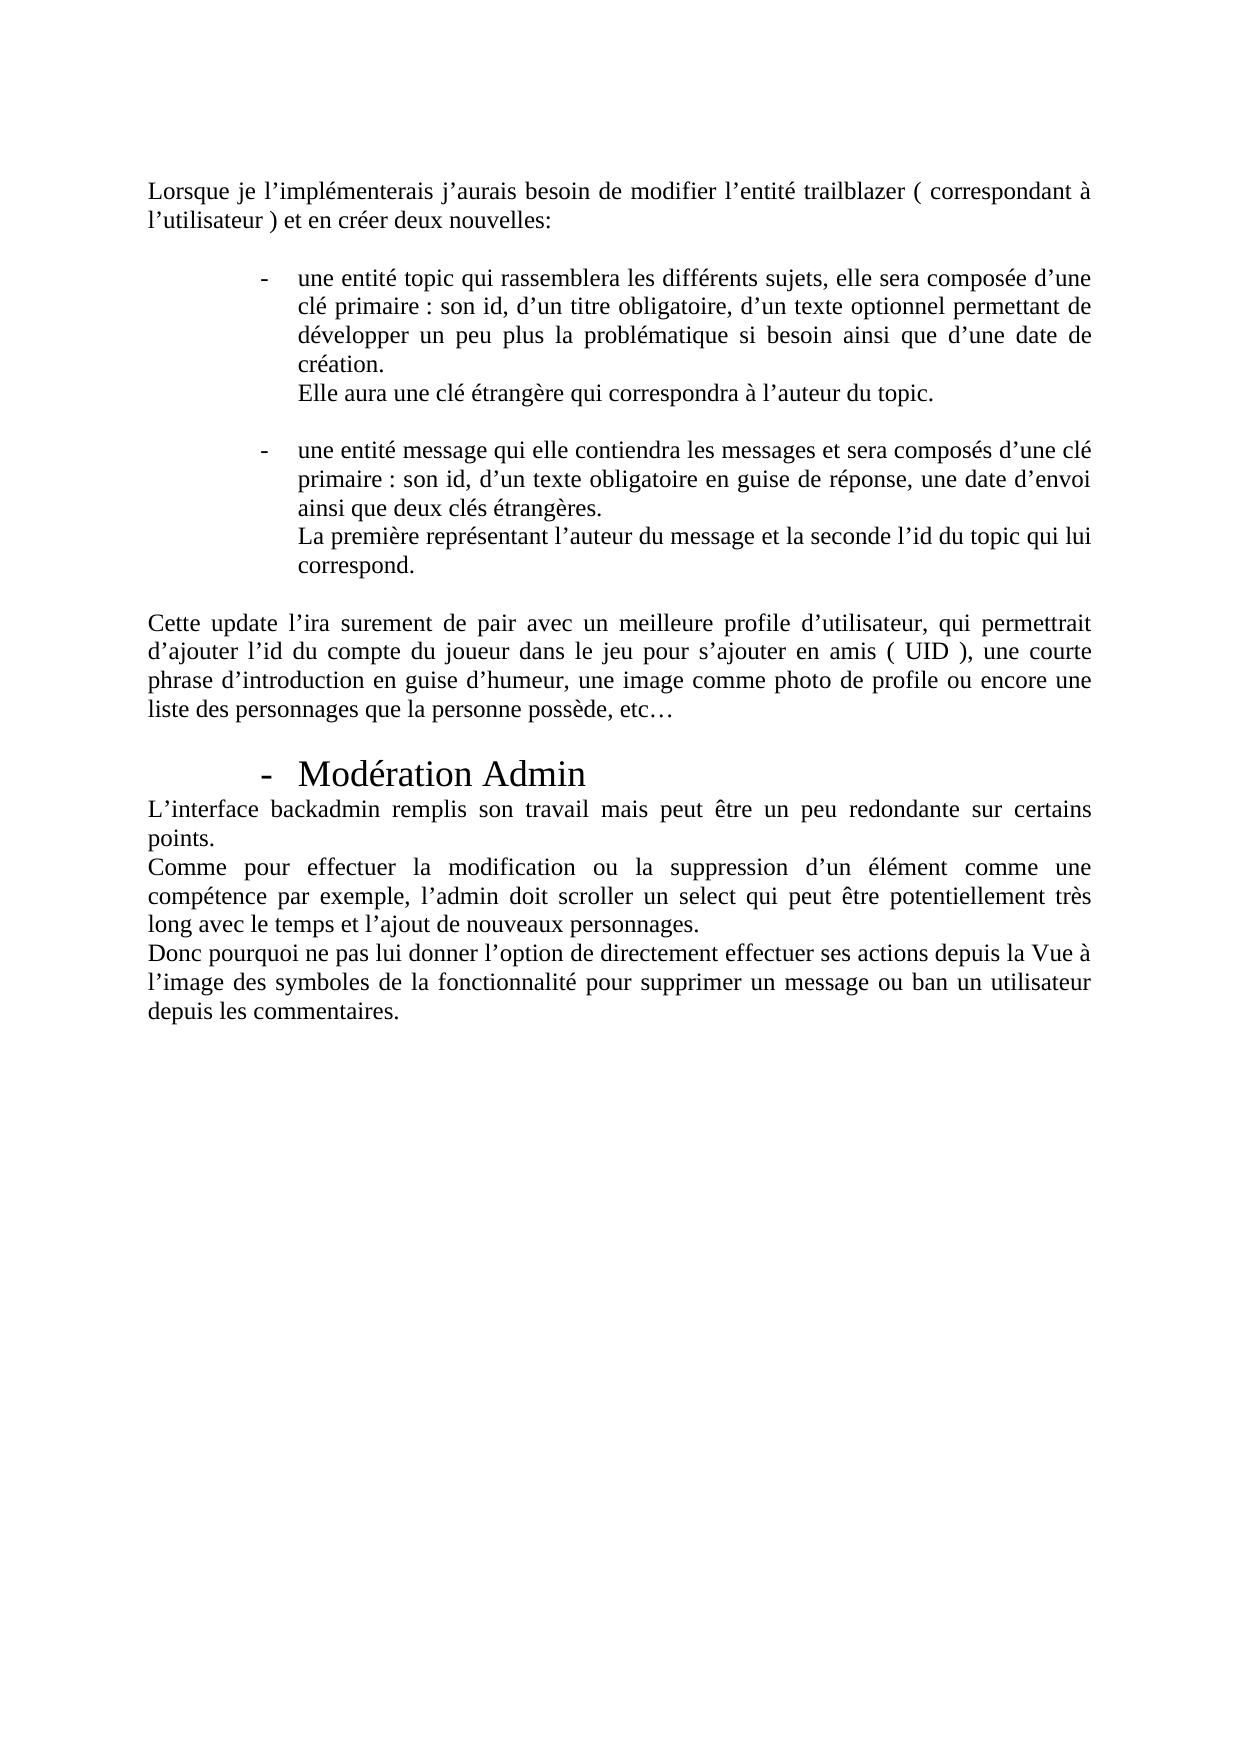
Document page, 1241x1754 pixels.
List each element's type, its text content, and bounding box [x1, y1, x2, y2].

text Lorsque je l’implémenterais j’aurais besoin de modifier l’entité trailblazer ( correspondant à l’utilisateur ) et en créer deux nouvelles: [148, 176, 1093, 234]
text Donc pourquoi ne pas lui donner l’option de directement effectuer ses actions depuis la Vue à l’image des symboles de la fonctionnalité pour supprimer un message ou ban un utilisateur depuis les commentaires. [148, 938, 1093, 1024]
text Cette update l’ira surement de pair avec un meilleure profile d’utilisateur, qui permettrait d’ajouter l’id du compte du joueur dans le jeu pour s’ajouter en amis ( UID ), une courte phrase d’introduction en guise d’humeur, une image comme photo de profile ou encore une liste des personnages que la personne possède, etc… [148, 608, 1093, 723]
list Elle aura une clé étrangère qui correspondra à l’auteur du topic. [298, 378, 1093, 406]
list une entité message qui elle contiendra les messages et sera composés d’une clé primaire : son id, d’un texte obligatoire en guise de réponse, une date d’envoi ainsi que deux clés étrangères. [260, 435, 1093, 521]
list une entité topic qui rassemblera les différents sujets, elle sera composée d’une clé primaire : son id, d’un titre obligatoire, d’un texte optionnel permettant de développer un peu plus la problématique si besoin ainsi que d’une date de création. [260, 263, 1093, 378]
list Modération Admin [260, 751, 1093, 794]
list La première représentant l’auteur du message et la seconde l’id du topic qui lui correspond. [298, 521, 1093, 579]
text L’interface backadmin remplis son travail mais peut être un peu redondante sur certains points. [148, 794, 1093, 852]
text Comme pour effectuer la modification ou la suppression d’un élément comme une compétence par exemple, l’admin doit scroller un select qui peut être potentiellement très long avec le temps et l’ajout de nouveaux personnages. [148, 852, 1093, 938]
